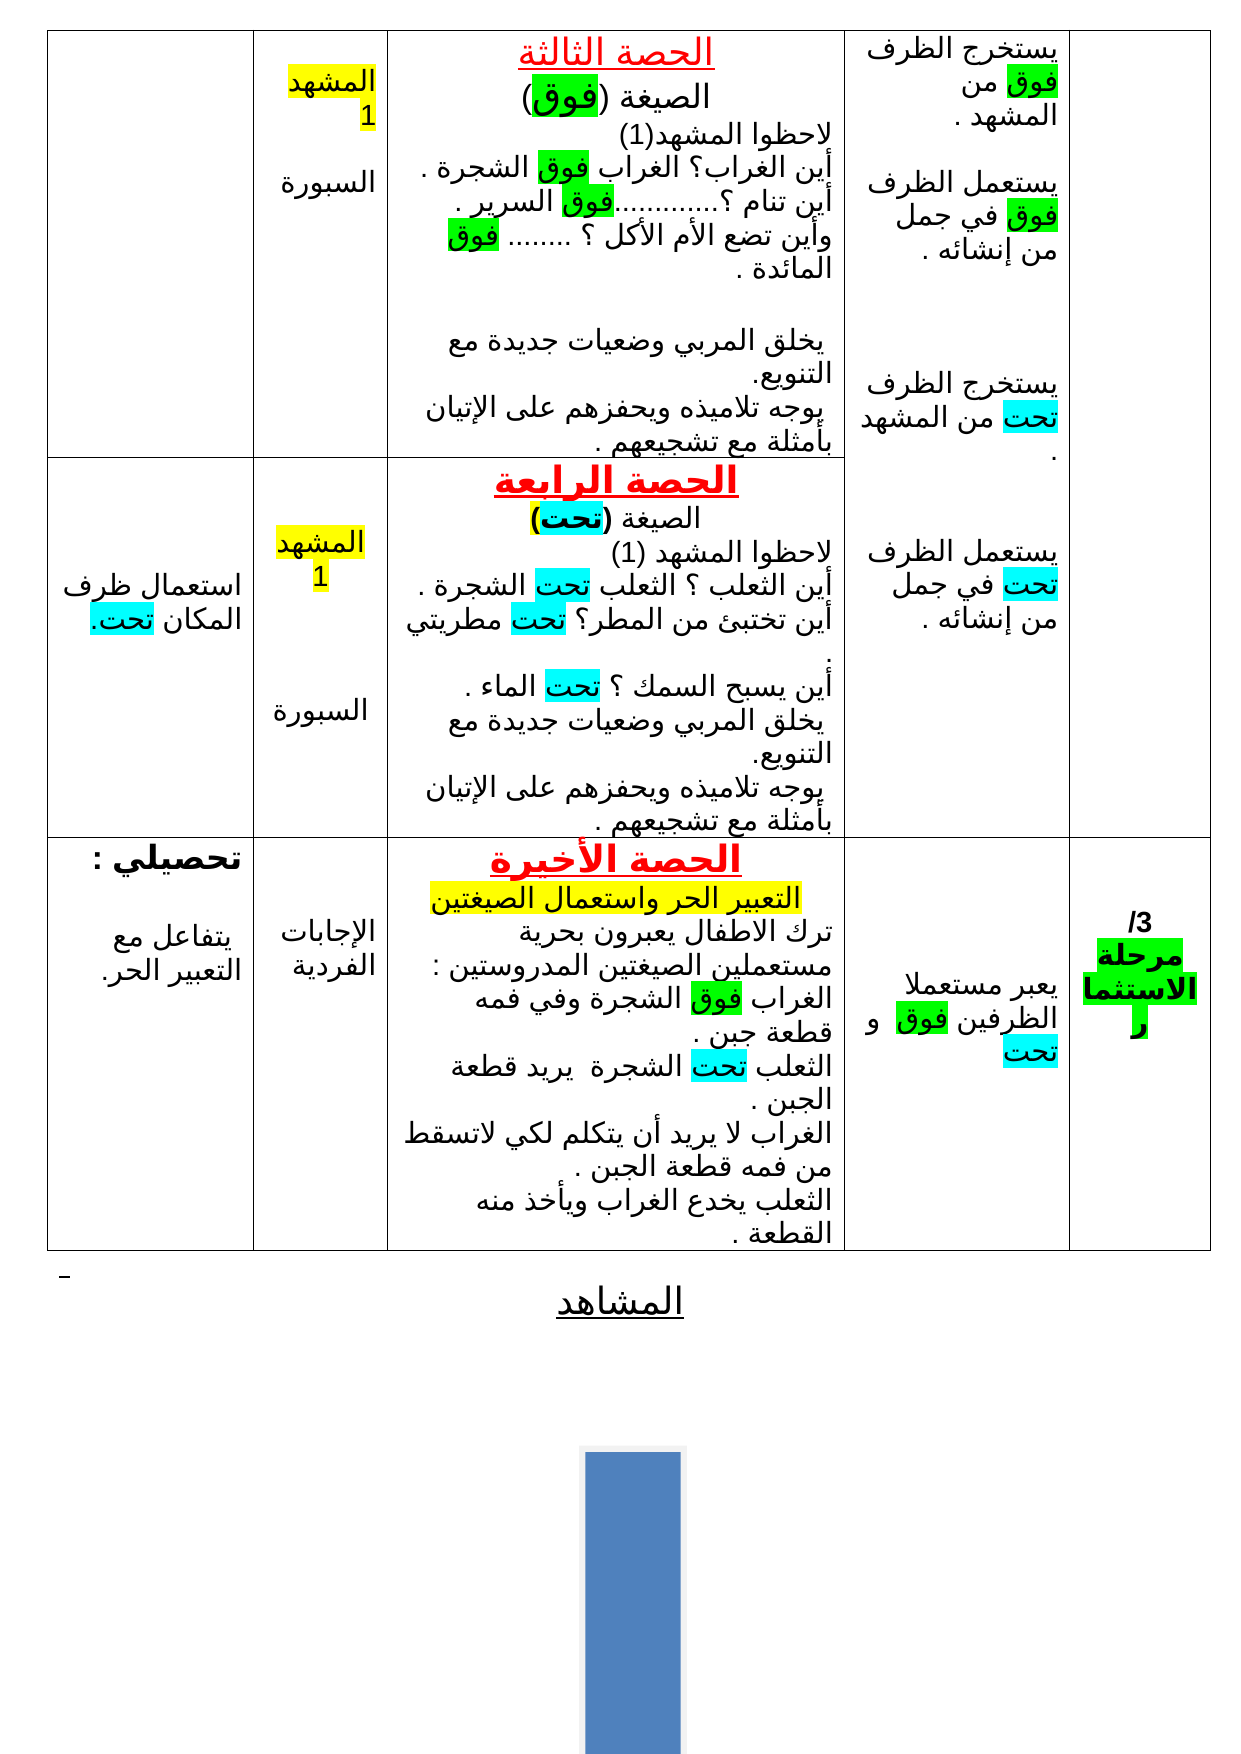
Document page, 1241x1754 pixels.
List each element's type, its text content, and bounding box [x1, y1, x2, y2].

table_cell يعبر مستعملا الظرفين فوق و تحت [845, 838, 1069, 1250]
table_cell الحصة الرابعة الصيغة (تحت) لاحظوا المشهد (1) أين الثعلب ؟ الثعلب تحت الشجرة . أين تختبئ من المطر؟ تحت مطريتي . أين يسبح السمك ؟ تحت الماء . يخلق المربي وضعيات جديدة مع التنويع. يوجه تلاميذه ويحفزهم على الإتيان بأمثلة مع تشجيعهم . [388, 458, 844, 837]
table_cell المشهد 1 السبورة [254, 458, 387, 837]
table_cell الحصة الأخيرة التعبير الحر واستعمال الصيغتين ترك الاطفال يعبرون بحرية مستعملين الصيغتين المدروستين : الغراب فوق الشجرة وفي فمه قطعة جبن . الثعلب تحت الشجرة يريد قطعة الجبن . الغراب لا يريد أن يتكلم لكي لاتسقط من فمه قطعة الجبن . الثعلب يخدع الغراب ويأخذ منه القطعة . [388, 838, 844, 1250]
table_cell استعمال ظرف المكان تحت. [48, 458, 253, 837]
table_cell الإجابات الفردية [254, 838, 387, 1250]
table_cell المشهد 1 السبورة [254, 31, 387, 457]
text المشاهد [59, 1279, 1181, 1323]
table_cell تحصيلي : يتفاعل مع التعبير الحر. [48, 838, 253, 1250]
table_cell الحصة الثالثة الصيغة (فوق) لاحظوا المشهد(1) أين الغراب؟ الغراب فوق الشجرة . أين تنام ؟.............فوق السرير . وأين تضع الأم الأكل ؟ ........ فوق المائدة . يخلق المربي وضعيات جديدة مع التنويع. يوجه تلاميذه ويحفزهم على الإتيان بأمثلة مع تشجيعهم . [388, 31, 844, 457]
table_cell 3/ مرحلة الاستثمار [1070, 838, 1210, 1250]
